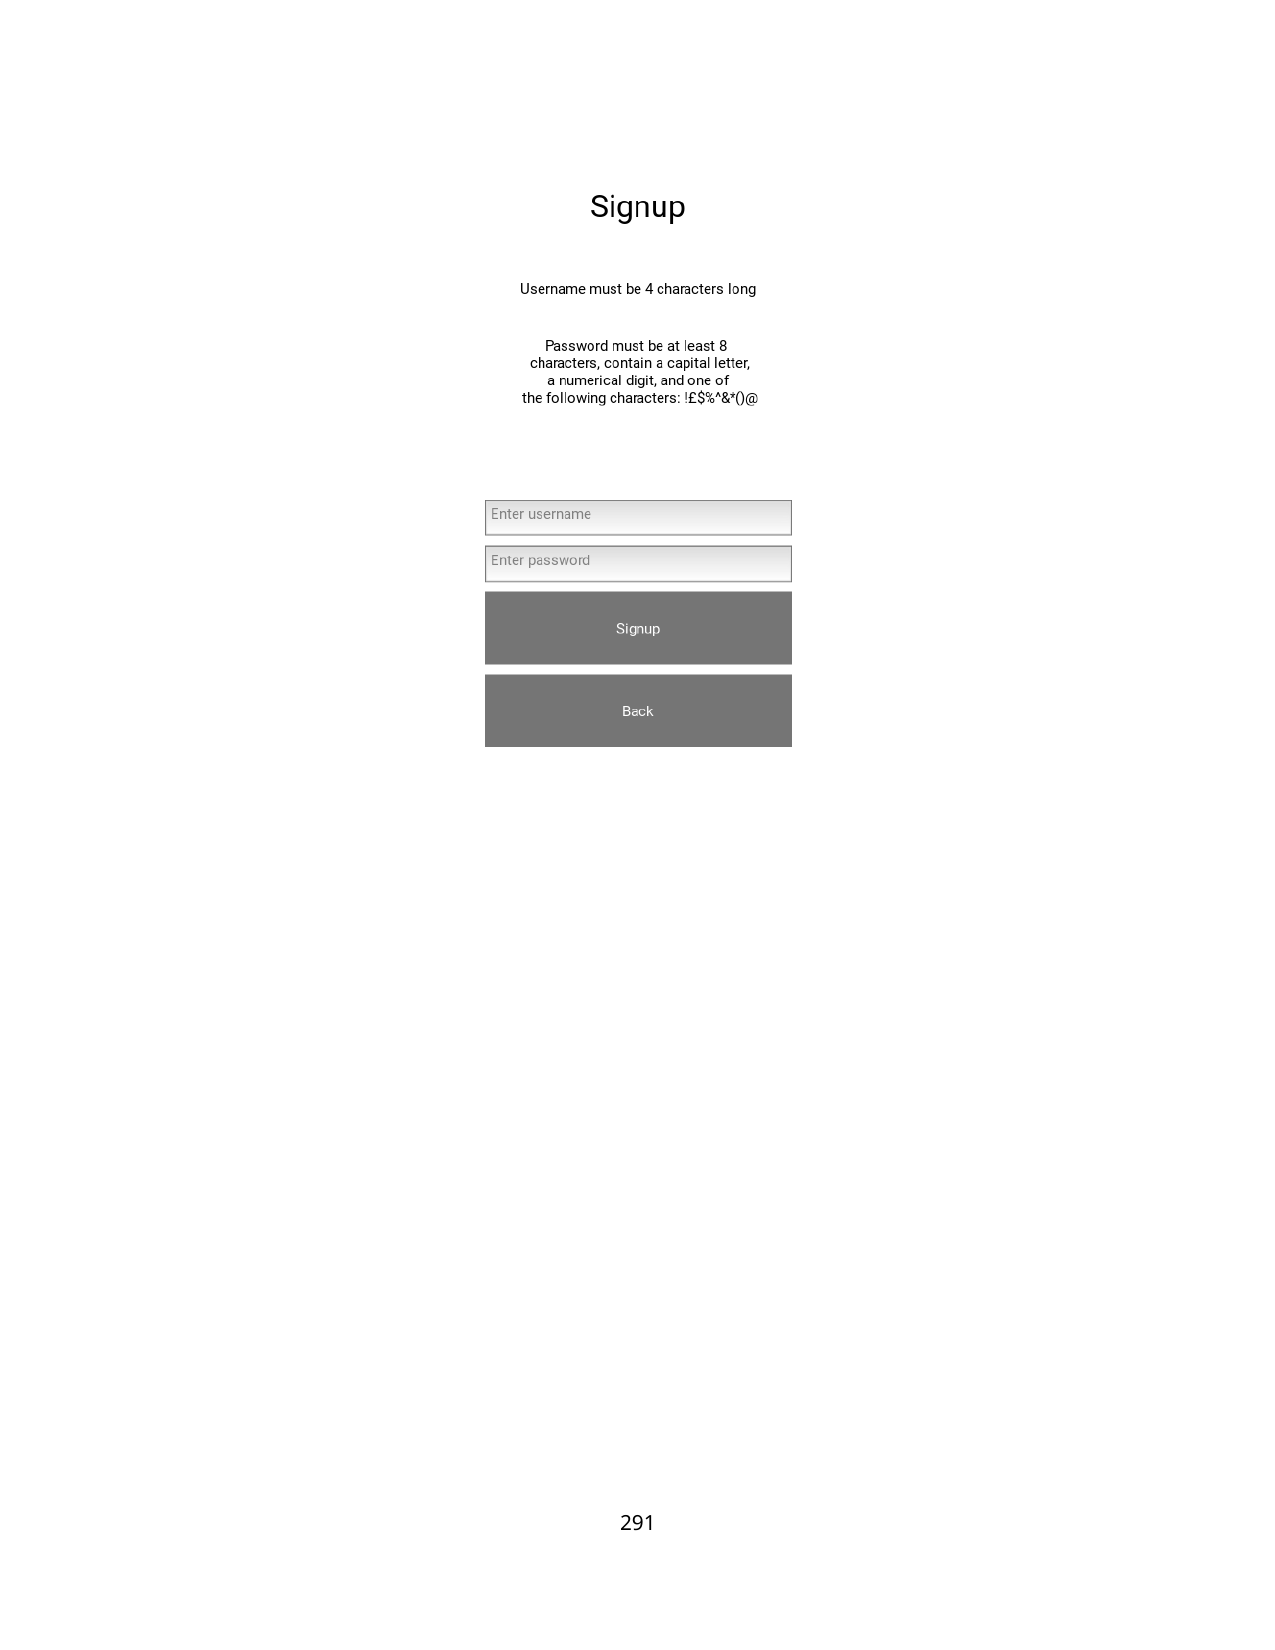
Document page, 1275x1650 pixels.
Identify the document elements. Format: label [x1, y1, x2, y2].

picture [469, 152, 806, 760]
